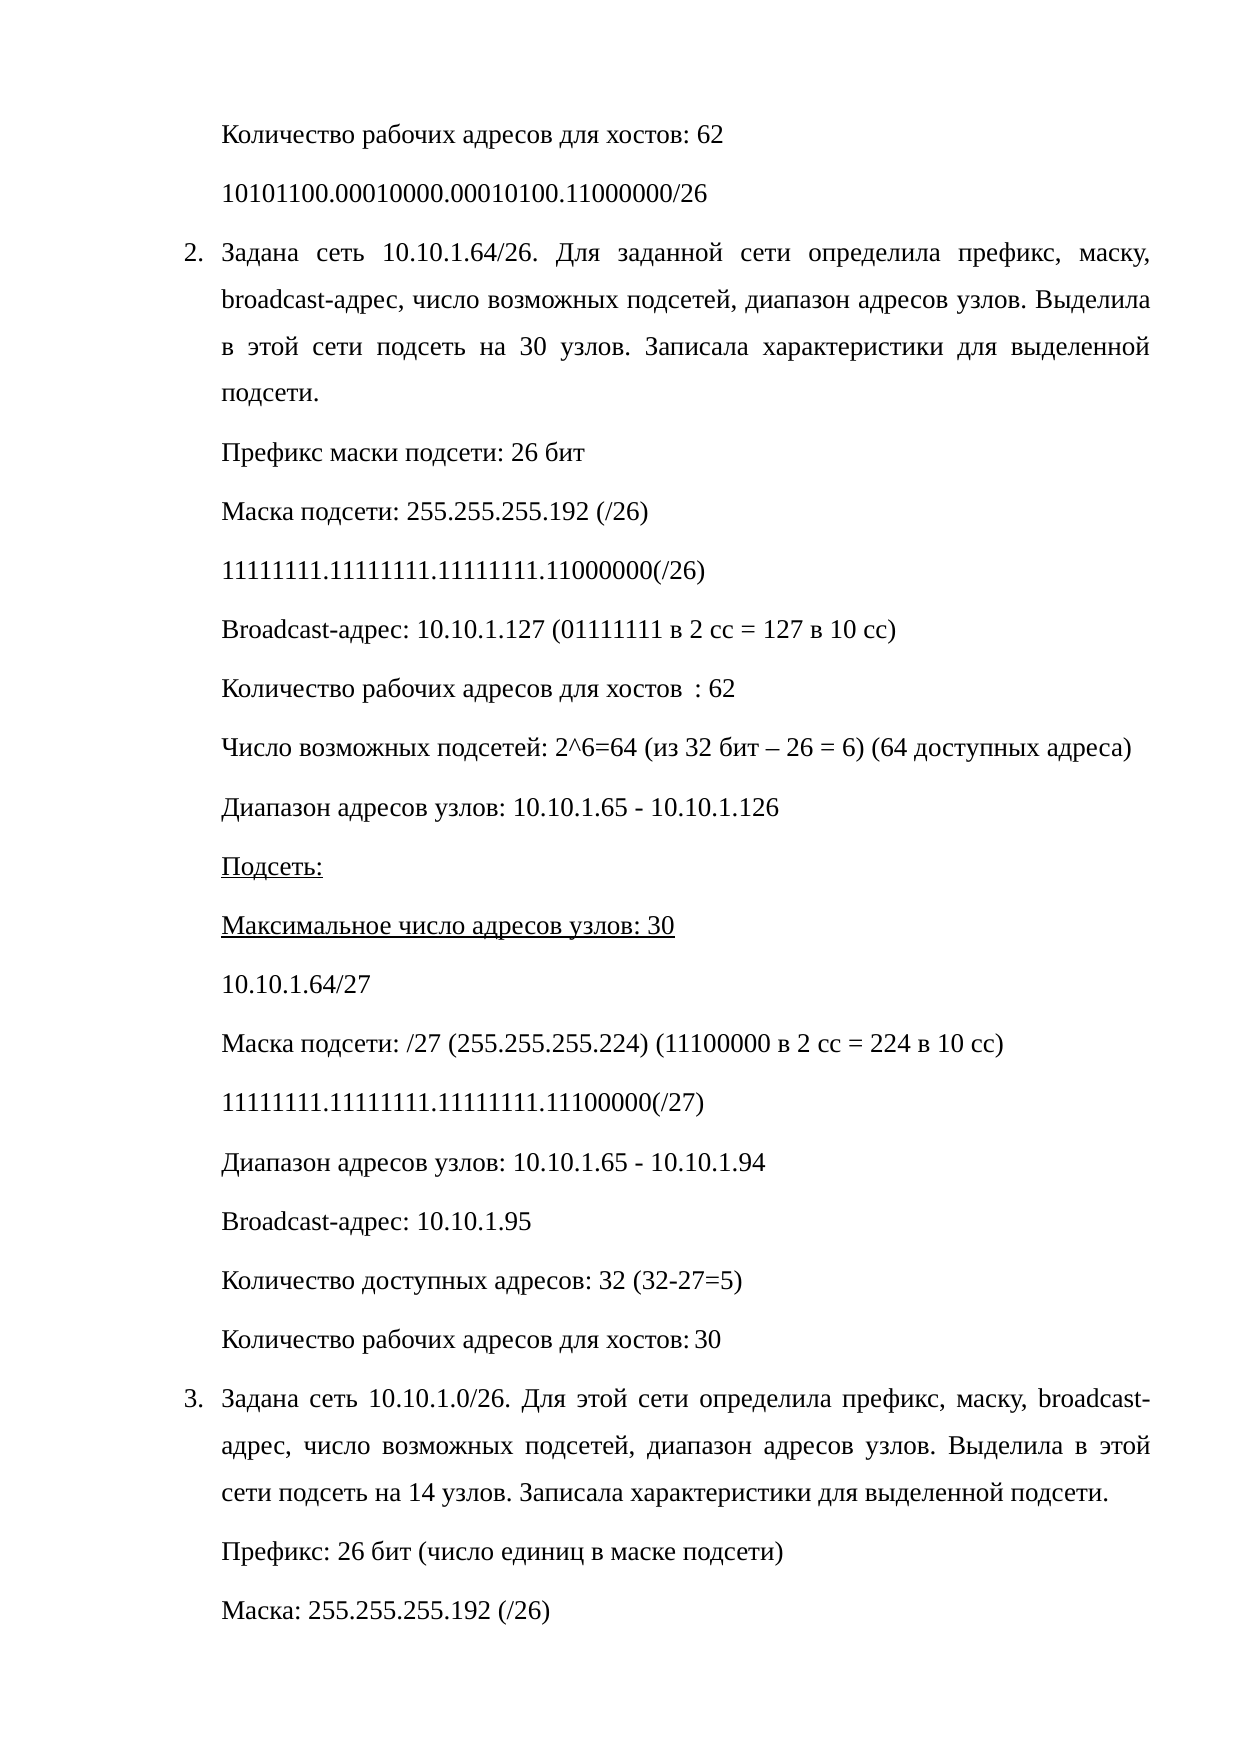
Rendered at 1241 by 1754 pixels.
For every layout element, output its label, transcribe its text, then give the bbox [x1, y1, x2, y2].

text 11111111.11111111.11111111.11100000(/27) [221, 1086, 1152, 1118]
list Задана сеть 10.10.1.64/26. Для заданной сети определила префикс, маску, broadcast-адрес, число возможных подсетей, диапазон адресов узлов. Выделила в этой сети подсеть на 30 узлов. Записала характеристики для выделенной подсети. [183, 236, 1152, 408]
text 10.10.1.64/27 [221, 968, 1152, 999]
text Диапазон адресов узлов: 10.10.1.65 - 10.10.1.126 [221, 791, 1152, 822]
text Диапазон адресов узлов: 10.10.1.65 - 10.10.1.94 [221, 1146, 1152, 1177]
text Количество рабочих адресов для хостов : 62 [221, 672, 1152, 703]
list Задана сеть 10.10.1.0/26. Для этой сети определила префикс, маску, broadcast-адрес, число возможных подсетей, диапазон адресов узлов. Выделила в этой сети подсеть на 14 узлов. Записала характеристики для выделенной подсети. [183, 1382, 1152, 1507]
text Broadcast-адрес: 10.10.1.127 (01111111 в 2 сс = 127 в 10 сс) [221, 613, 1152, 644]
text Маска подсети: /27 (255.255.255.224) (11100000 в 2 сс = 224 в 10 сс) [221, 1027, 1152, 1058]
text Число возможных подсетей: 2^6=64 (из 32 бит – 26 = 6) (64 доступных адреса) [221, 731, 1152, 763]
text 11111111.11111111.11111111.11000000(/26) [221, 554, 1152, 585]
text Префикс: 26 бит (число единиц в маске подсети) [221, 1535, 1152, 1566]
text 10101100.00010000.00010100.11000000/26 [221, 177, 1152, 208]
text Количество рабочих адресов для хостов: 62 [221, 118, 1152, 149]
text Префикс маски подсети: 26 бит [221, 436, 1152, 467]
text Маска подсети: 255.255.255.192 (/26) [221, 495, 1152, 526]
text Количество доступных адресов: 32 (32-27=5) [221, 1264, 1152, 1295]
text Подсеть: [221, 850, 1152, 881]
text Broadcast-адрес: 10.10.1.95 [221, 1205, 1152, 1236]
text Максимальное число адресов узлов: 30 [221, 909, 1152, 940]
text Маска: 255.255.255.192 (/26) [221, 1594, 1152, 1625]
text Количество рабочих адресов для хостов: 30 [221, 1323, 1152, 1354]
